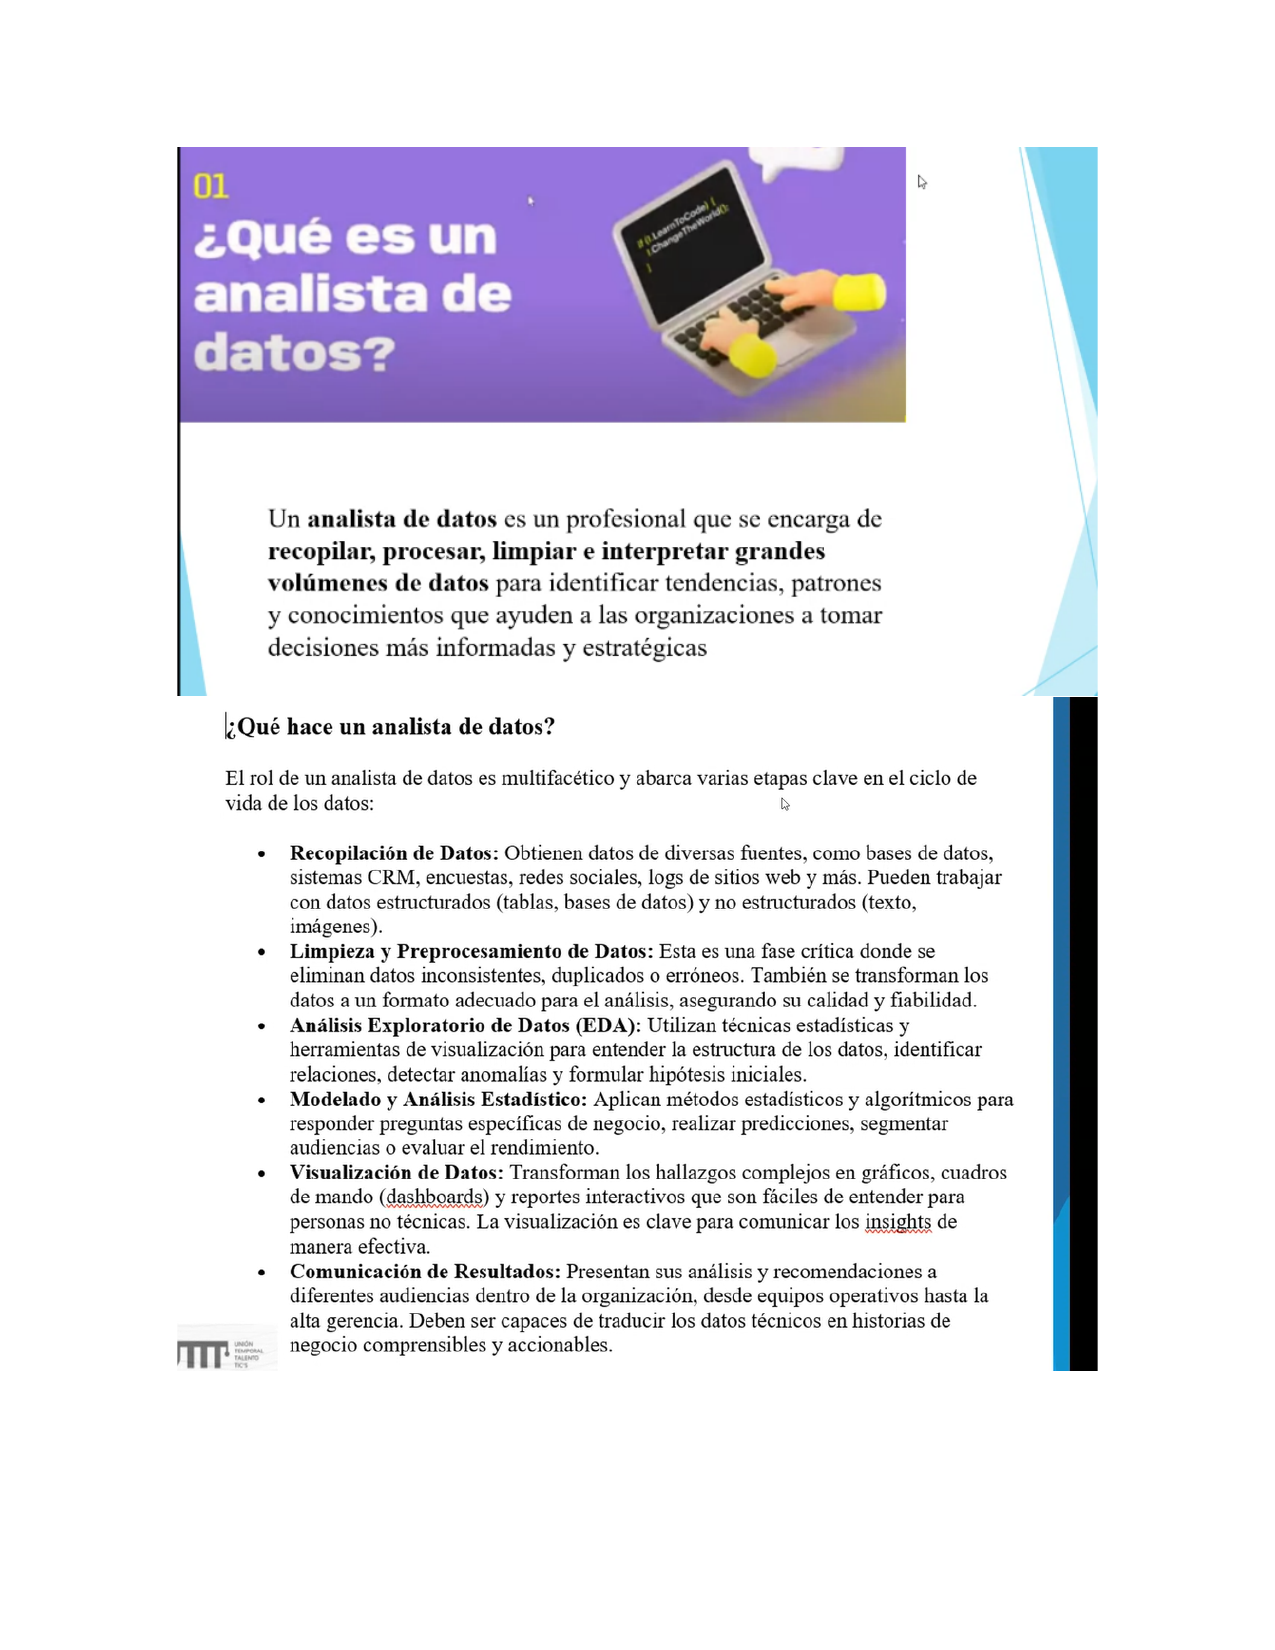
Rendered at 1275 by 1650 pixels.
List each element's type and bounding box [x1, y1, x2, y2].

picture [177, 147, 1098, 696]
picture [177, 697, 1098, 1371]
